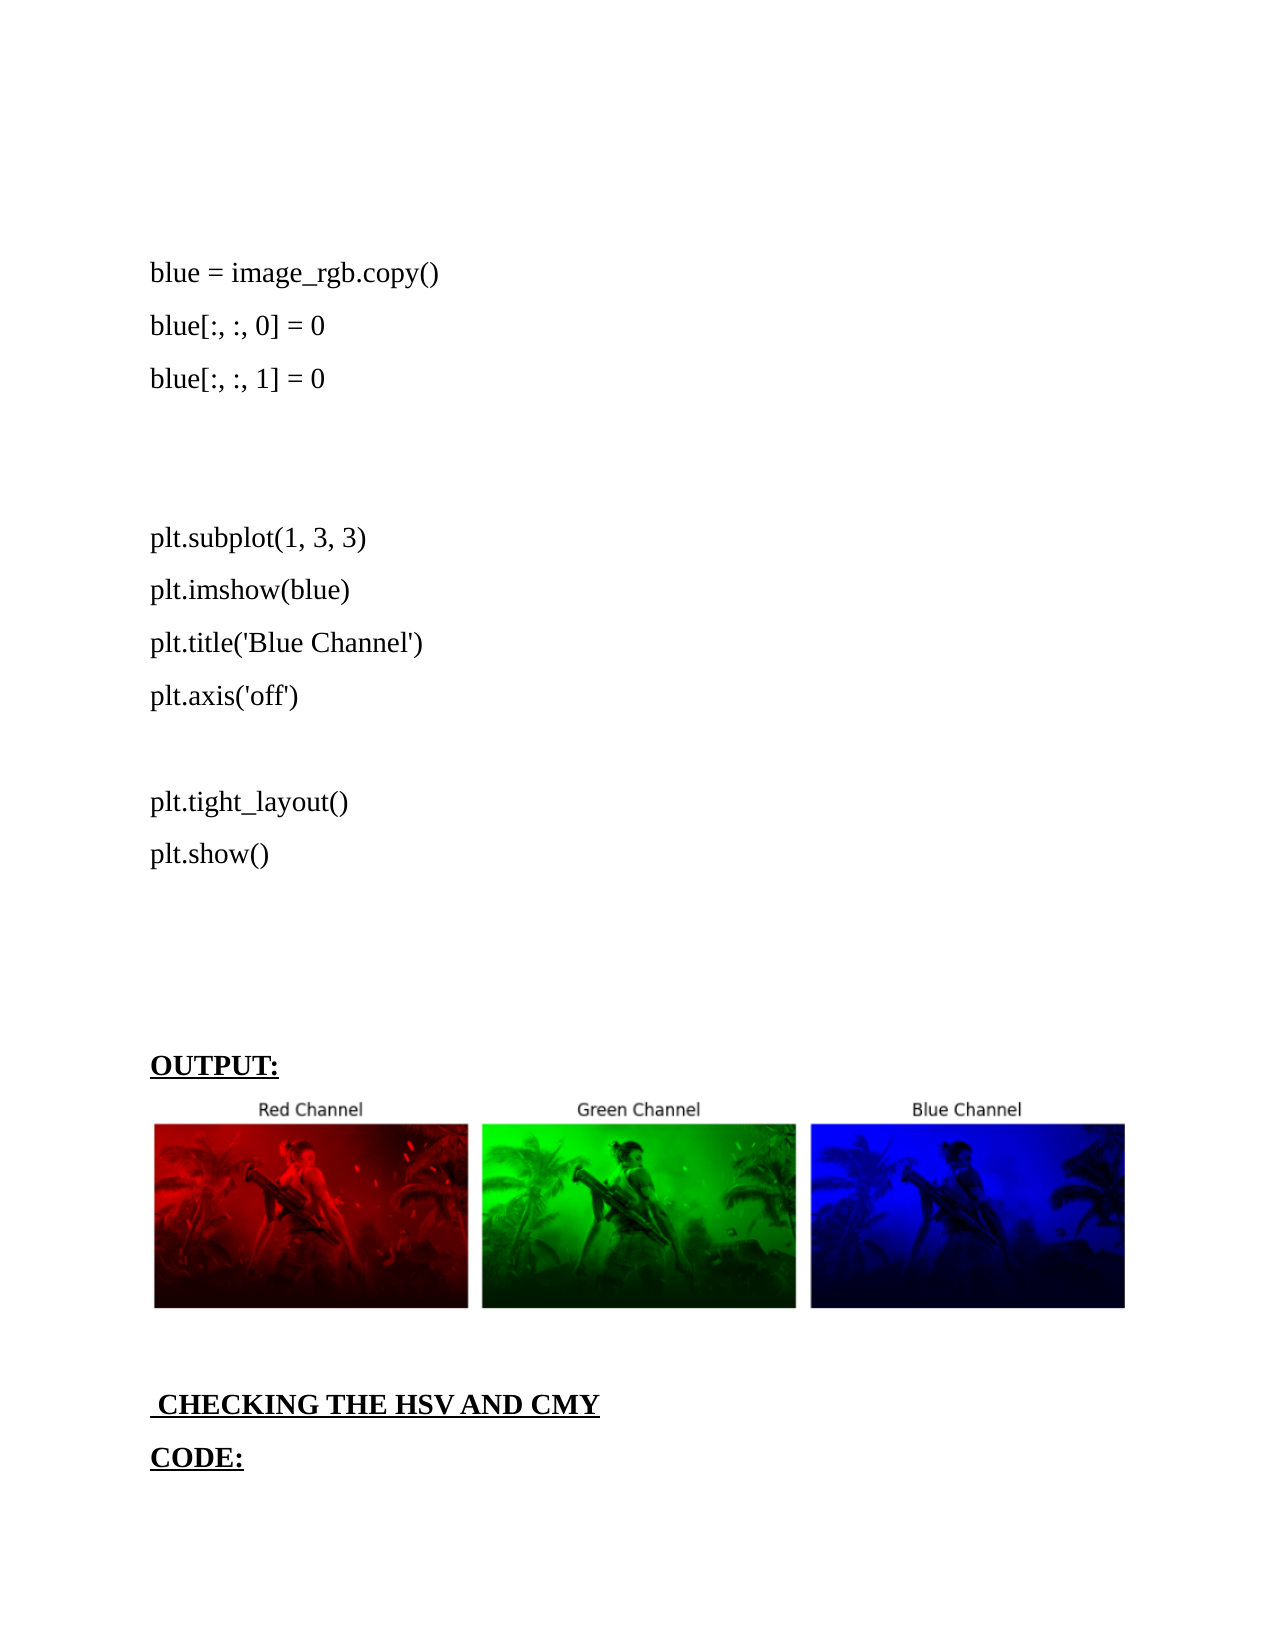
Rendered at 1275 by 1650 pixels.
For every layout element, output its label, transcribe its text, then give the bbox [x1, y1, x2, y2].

text plt.title('Blue Channel') [150, 625, 1125, 659]
text CHECKING THE HSV AND CMY [150, 1387, 1125, 1421]
text plt.imshow(blue) [150, 572, 1125, 606]
picture [150, 1100, 1125, 1316]
text OUTPUT: [150, 1048, 1125, 1081]
text CODE: [150, 1440, 1125, 1474]
text blue[:, :, 0] = 0 [150, 308, 1125, 342]
text blue = image_rgb.copy() [150, 256, 1125, 289]
text plt.axis('off') [150, 678, 1125, 712]
text plt.subplot(1, 3, 3) [150, 520, 1125, 553]
text plt.tight_layout() [150, 784, 1125, 817]
text plt.show() [150, 837, 1125, 870]
text blue[:, :, 1] = 0 [150, 361, 1125, 395]
